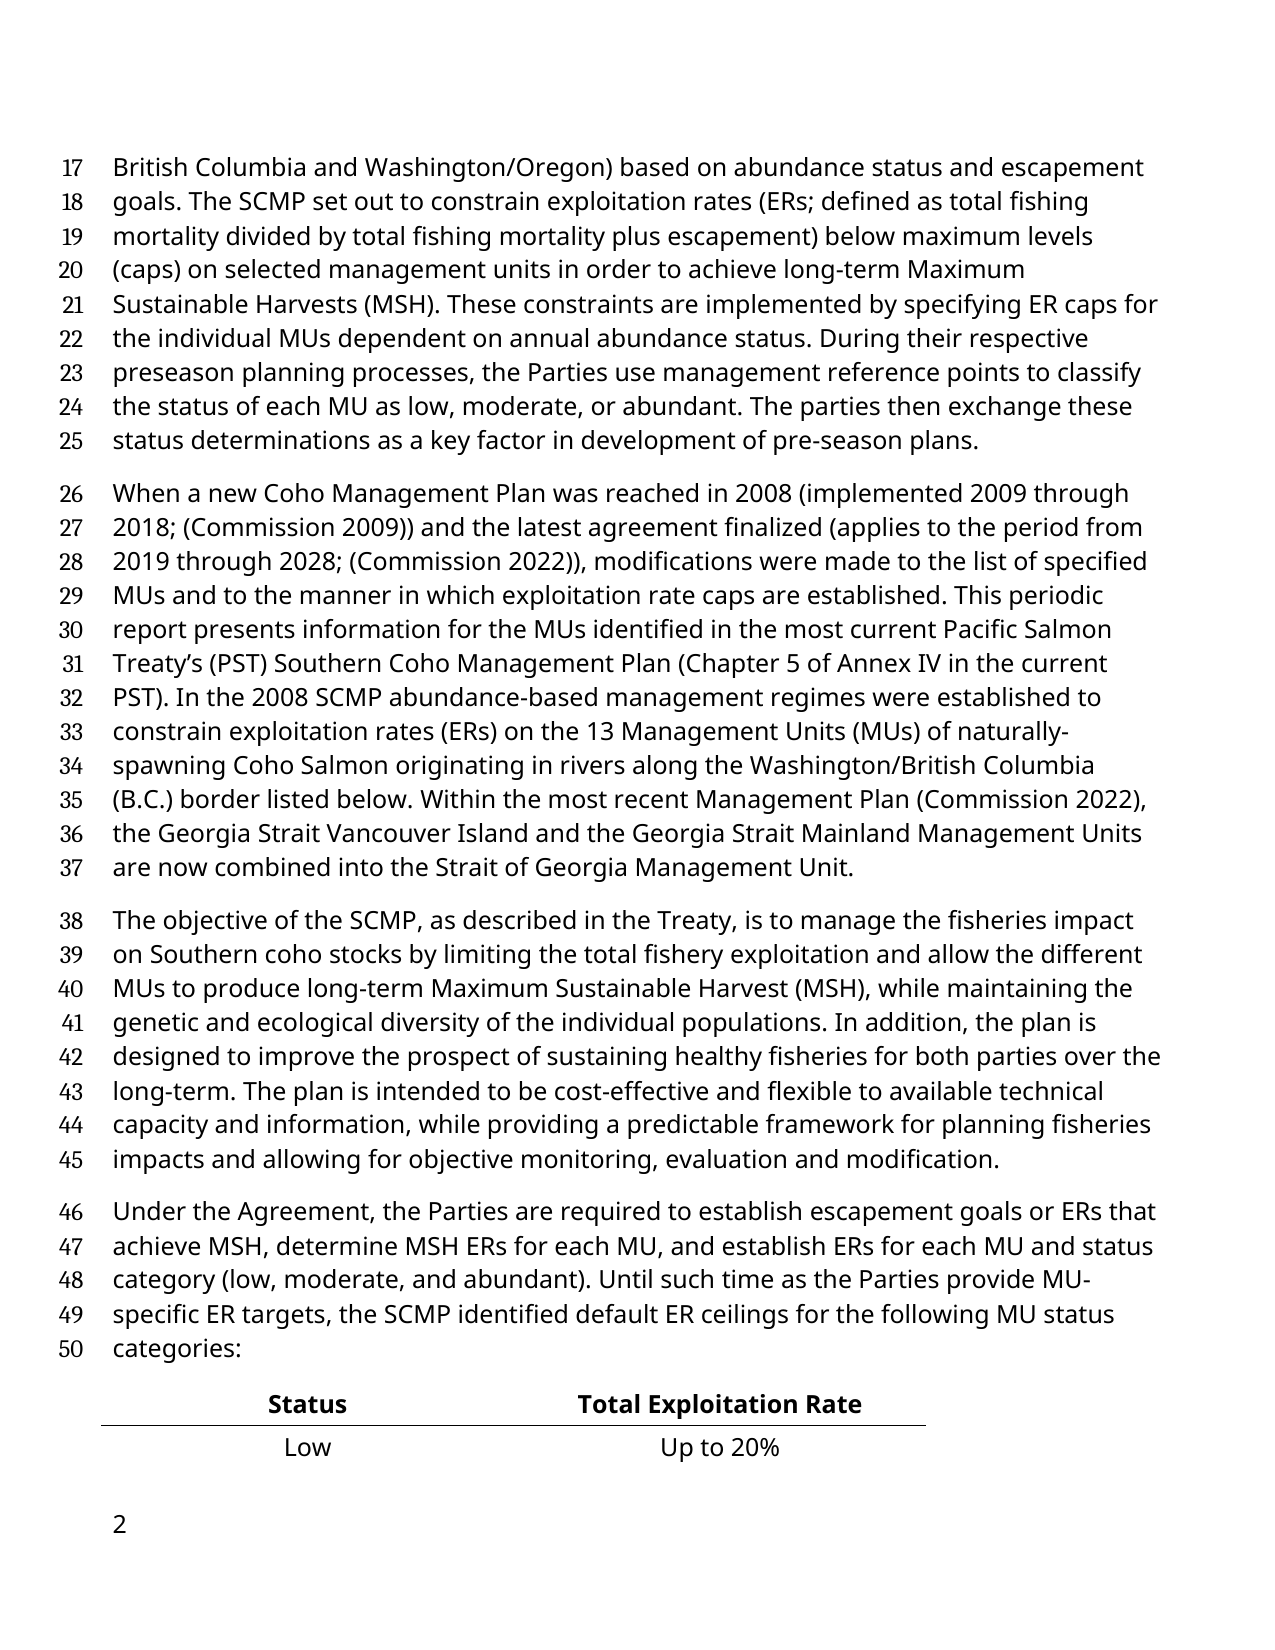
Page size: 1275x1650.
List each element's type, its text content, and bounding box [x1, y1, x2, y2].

table_cell Up to 20% [514, 1426, 926, 1468]
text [112, 150, 1162, 457]
text Under the Agreement, the Parties are required to establish escapement goals or ERs that achieve MSH, determine MSH ERs for each MU, and establish ERs for each MU and status category (low, moderate, and abundant). Until such time as the Parties provide MU-specific ER targets, the SCMP identified default ER ceilings for the following MU status categories: [112, 1194, 1162, 1364]
table_header Total Exploitation Rate [514, 1383, 926, 1425]
text The objective of the SCMP, as described in the Treaty, is to manage the fisheries impact on Southern coho stocks by limiting the total fishery exploitation and allow the different MUs to produce long-term Maximum Sustainable Harvest (MSH), while maintaining the genetic and ecological diversity of the individual populations. In addition, the plan is designed to improve the prospect of sustaining healthy fisheries for both parties over the long-term. The plan is intended to be cost-effective and flexible to available technical capacity and information, while providing a predictable framework for planning fisheries impacts and allowing for objective monitoring, evaluation and modification. [112, 903, 1162, 1175]
text When a new Coho Management Plan was reached in 2008 (implemented 2009 through 2018; (Commission 2009)) and the latest agreement finalized (applies to the period from 2019 through 2028; (Commission 2022)), modifications were made to the list of specified MUs and to the manner in which exploitation rate caps are established. This periodic report presents information for the MUs identified in the most current Pacific Salmon Treaty’s (PST) Southern Coho Management Plan (Chapter 5 of Annex IV in the current PST). In the 2008 SCMP abundance-based management regimes were established to constrain exploitation rates (ERs) on the 13 Management Units (MUs) of naturally-spawning Coho Salmon originating in rivers along the Washington/British Columbia (B.C.) border listed below. Within the most recent Management Plan (Commission 2022), the Georgia Strait Vancouver Island and the Georgia Strait Mainland Management Units are now combined into the Strait of Georgia Management Unit. [112, 475, 1162, 884]
table_header Status [101, 1383, 514, 1425]
table_cell Low [101, 1426, 514, 1468]
